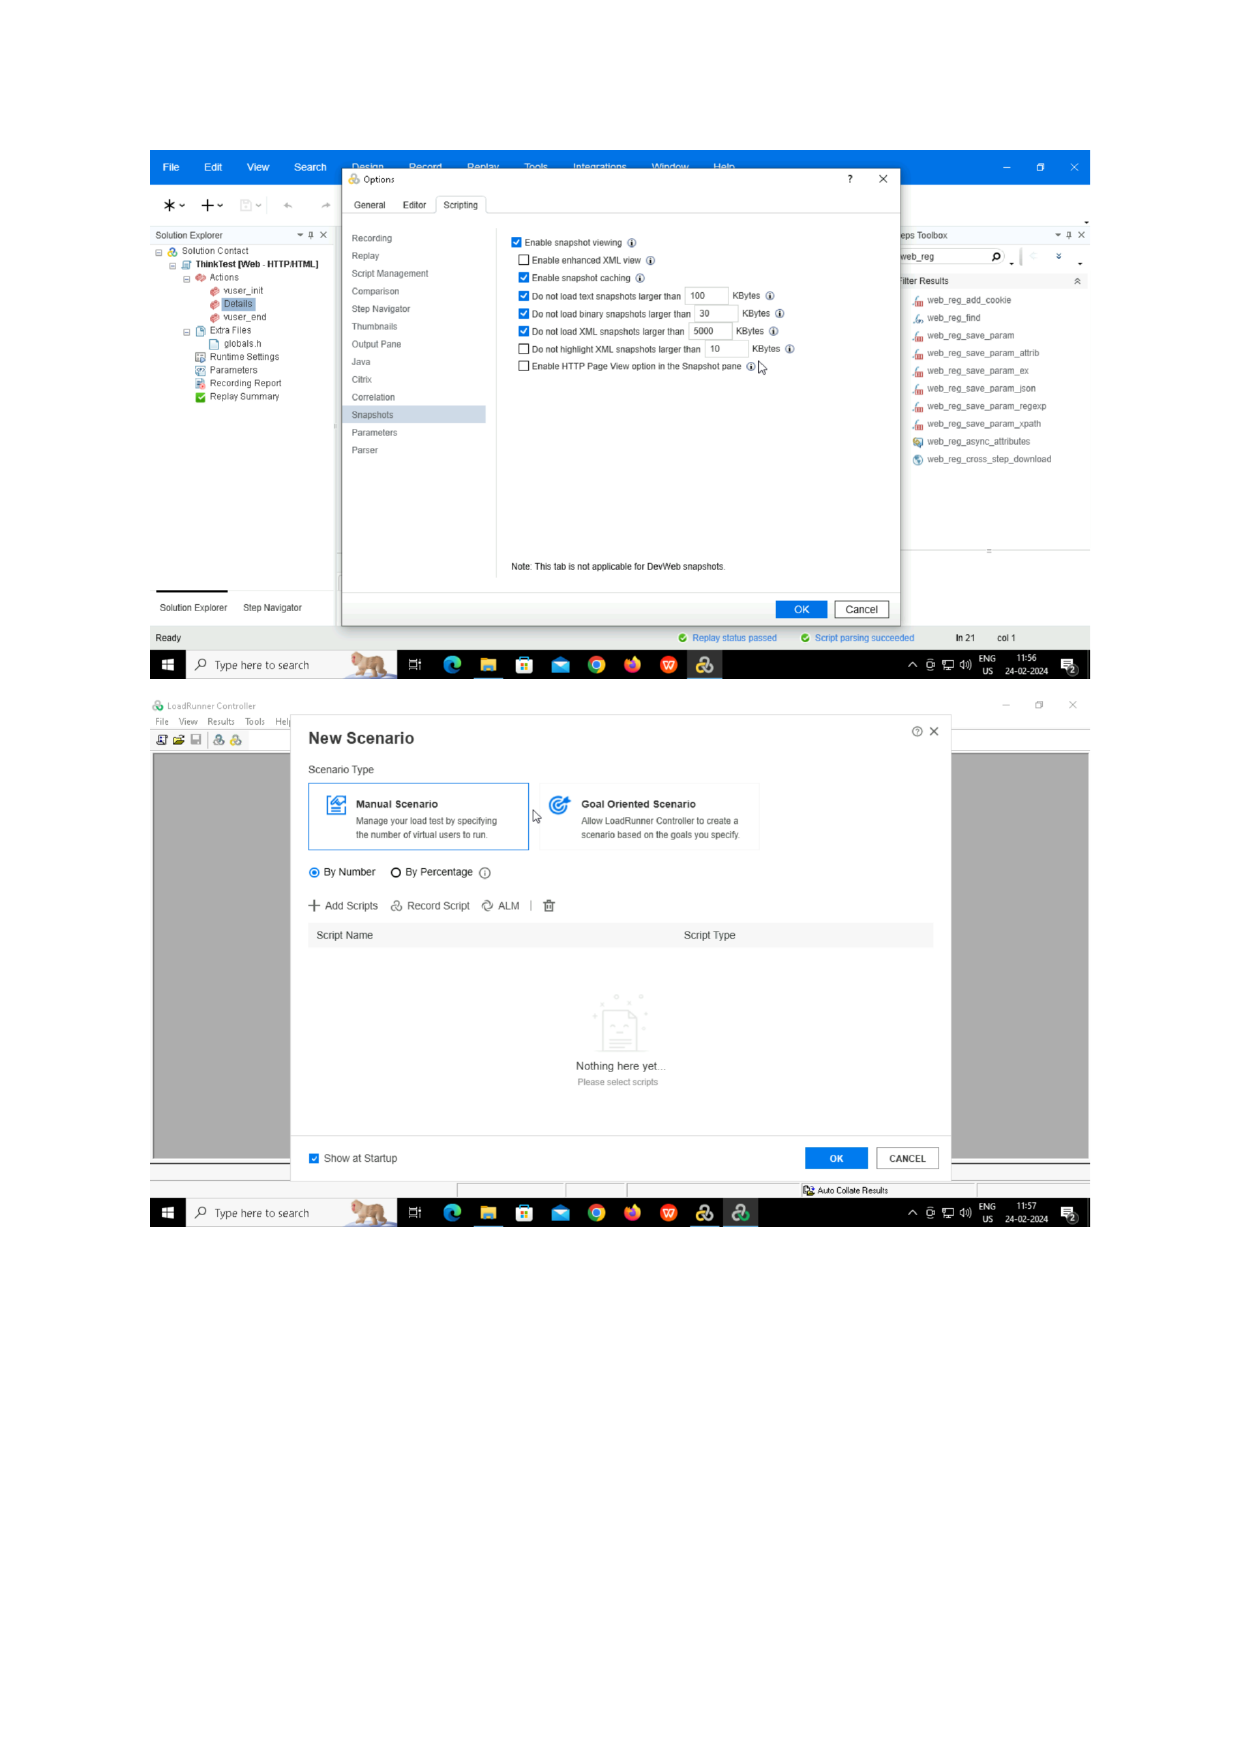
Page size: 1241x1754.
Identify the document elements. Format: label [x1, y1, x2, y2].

picture [150, 697, 1091, 1227]
picture [150, 150, 1091, 679]
